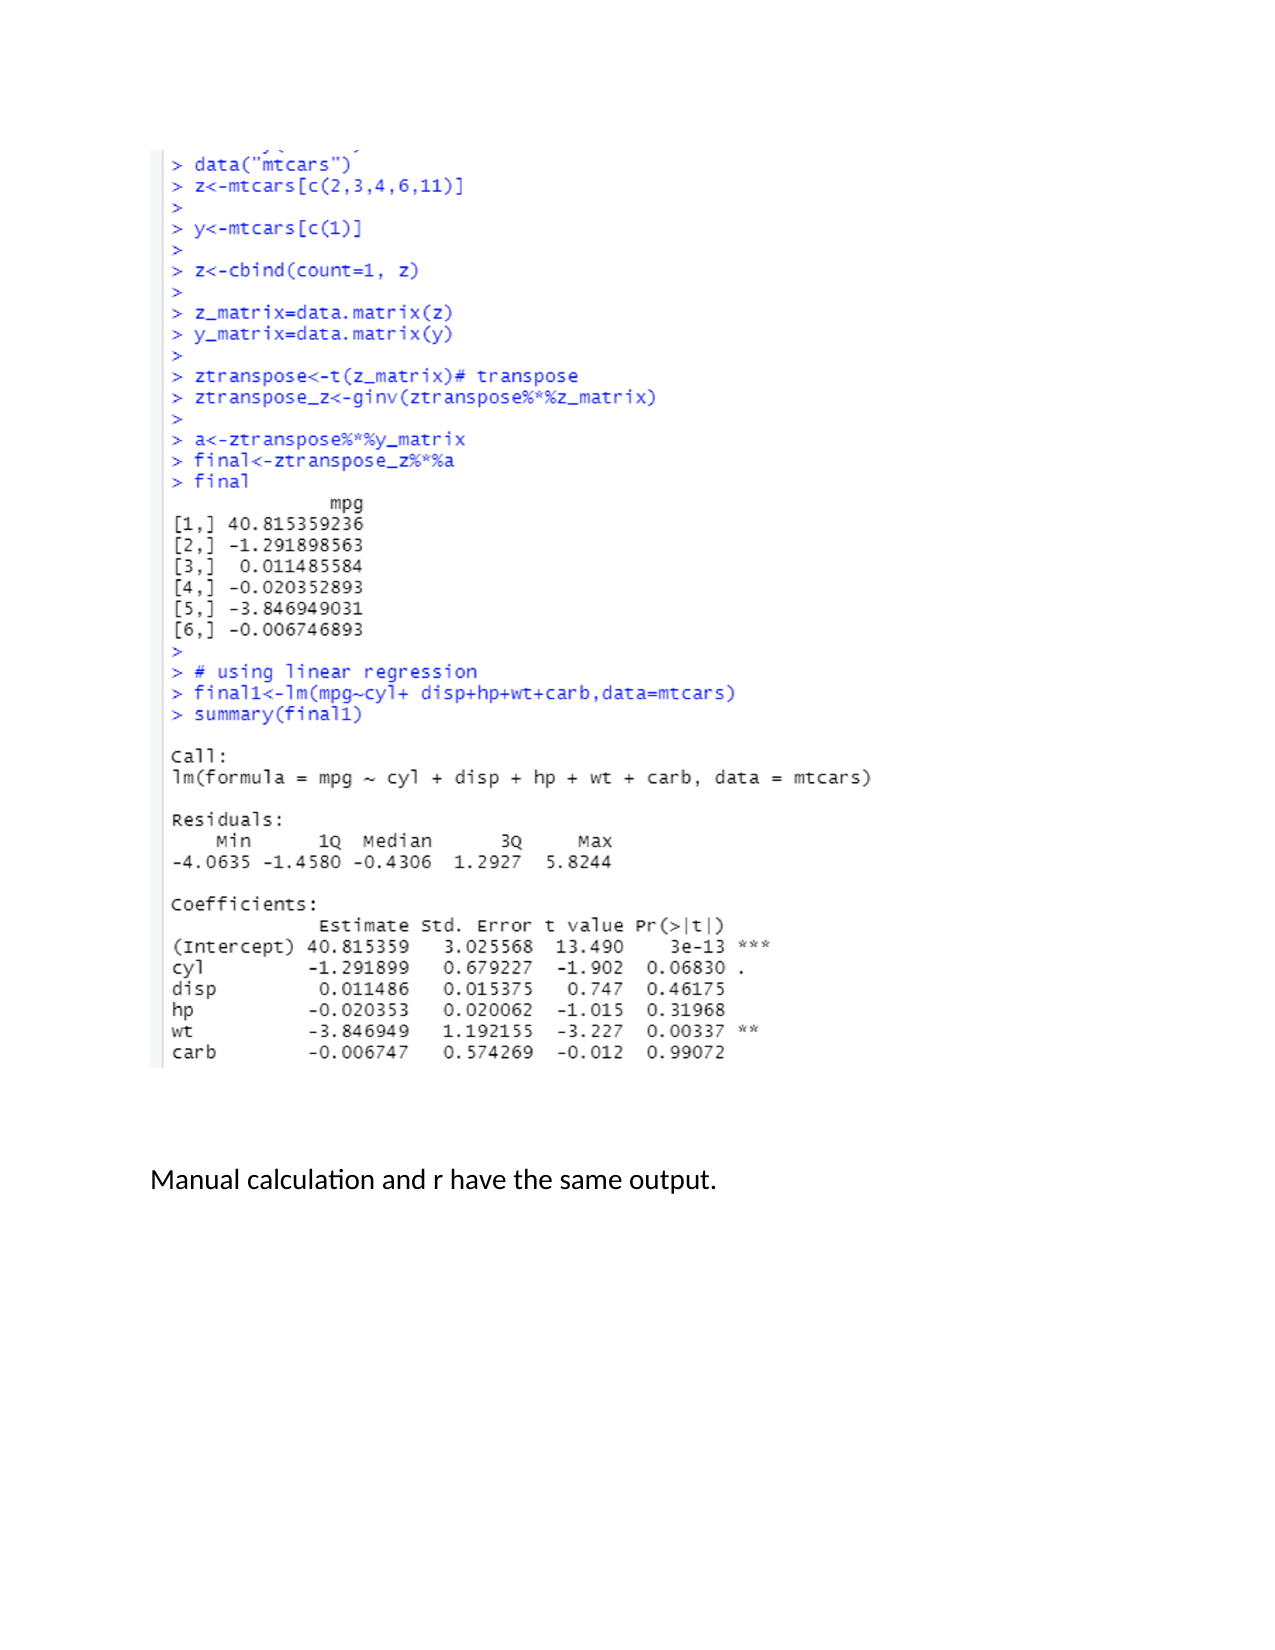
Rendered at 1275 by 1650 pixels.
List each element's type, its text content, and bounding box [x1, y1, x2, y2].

text Manual calculation and r have the same output. [150, 1161, 1125, 1197]
picture [150, 150, 1125, 1068]
